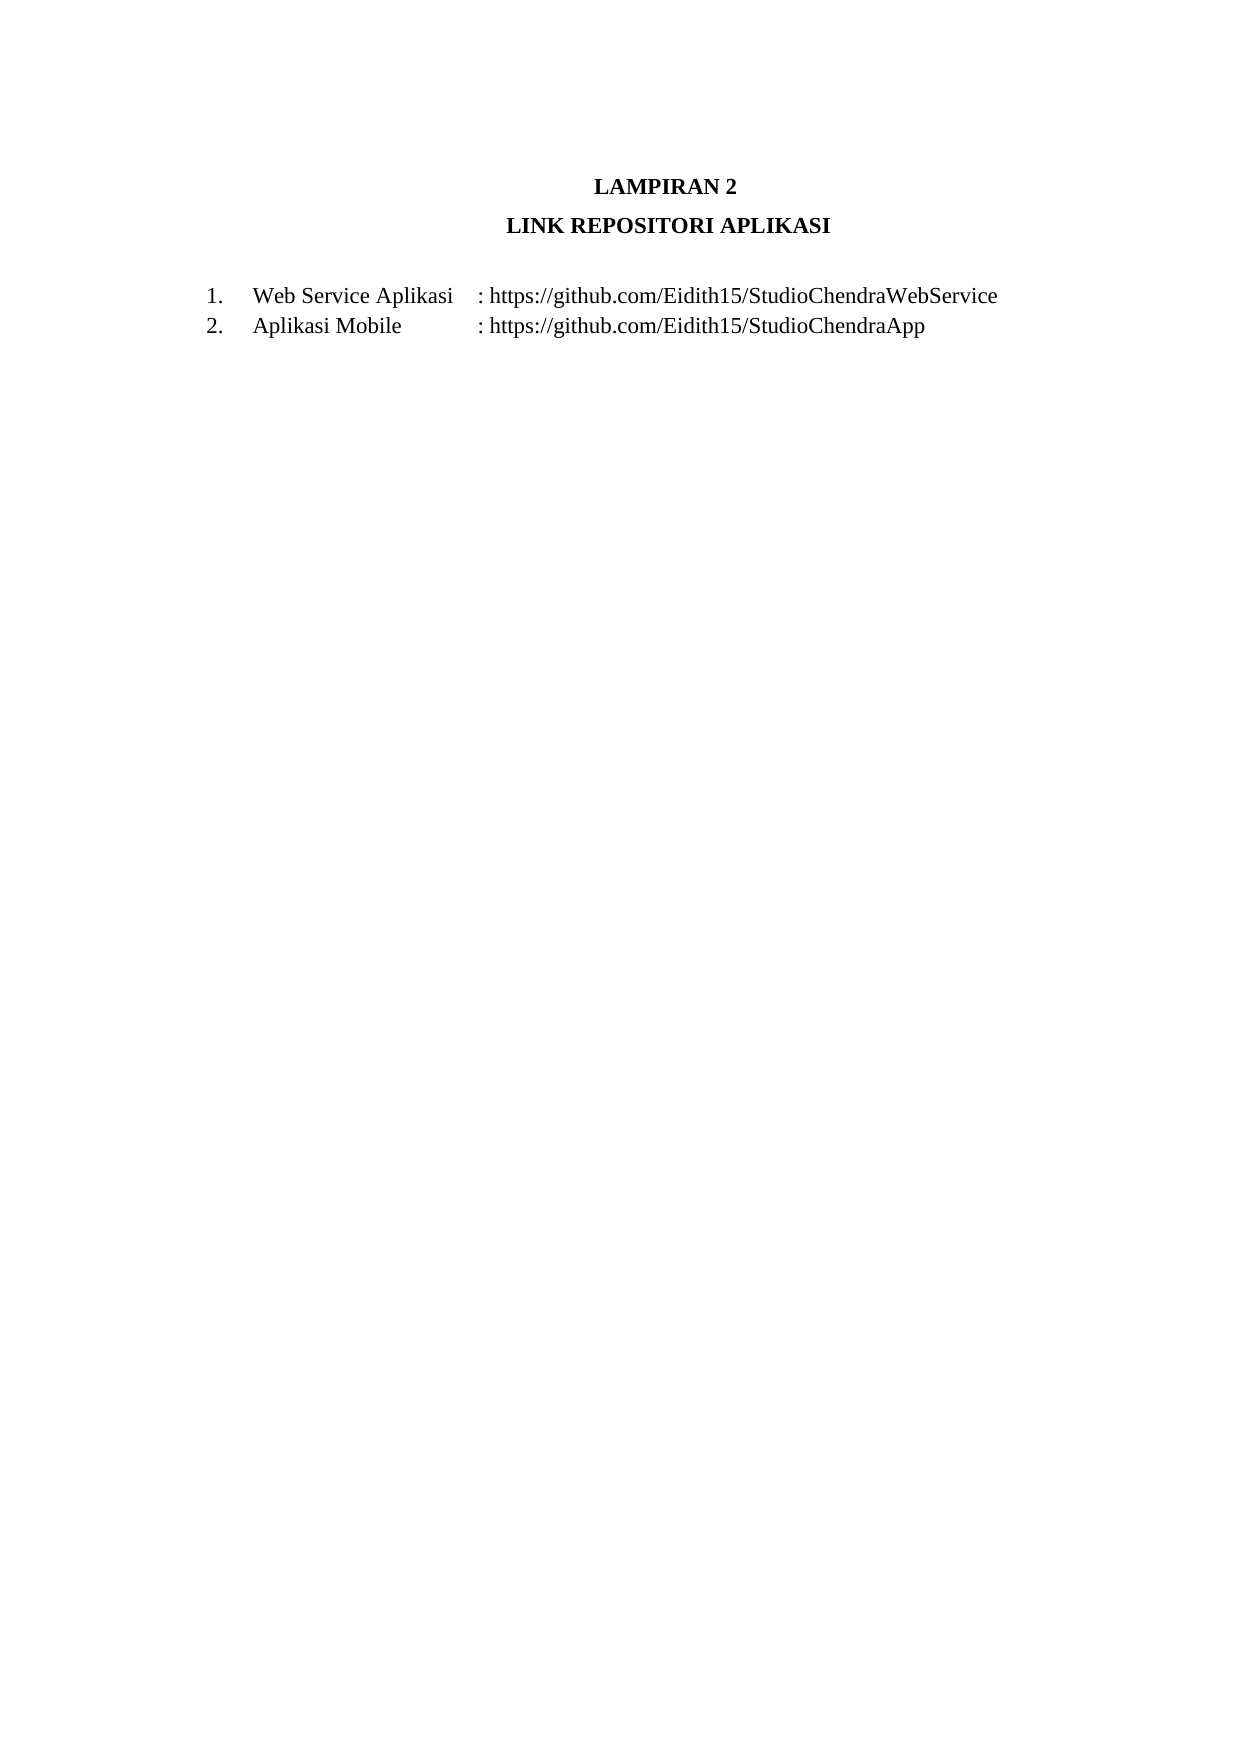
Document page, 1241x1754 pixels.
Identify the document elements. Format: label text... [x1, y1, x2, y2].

list Aplikasi Mobile : https://github.com/Eidith15/StudioChendraApp [215, 312, 1122, 338]
subtitle LAMPIRAN 2 LINK REPOSITORI APLIKASI [215, 173, 1122, 238]
list Web Service Aplikasi : https://github.com/Eidith15/StudioChendraWebService [215, 282, 1122, 308]
